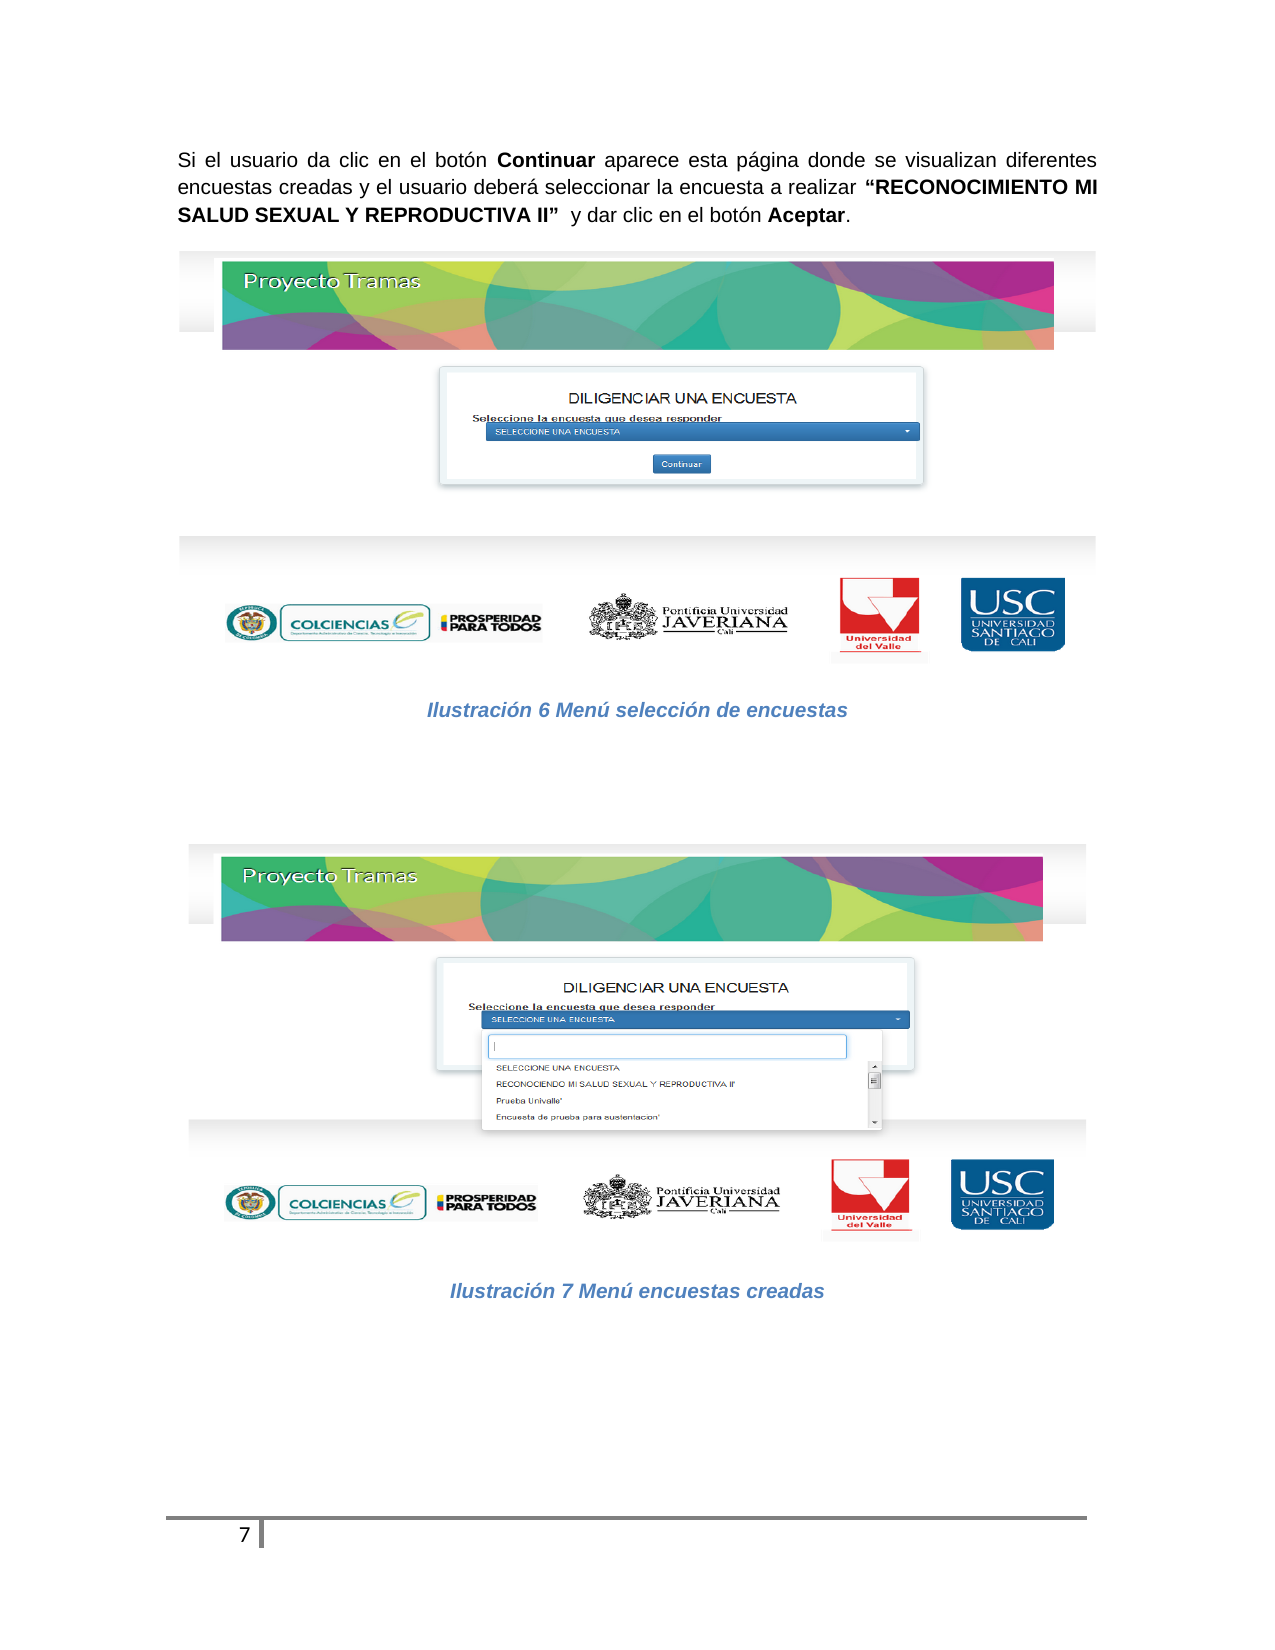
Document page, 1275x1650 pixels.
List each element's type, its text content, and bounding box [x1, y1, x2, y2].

picture [179, 251, 1096, 674]
text Ilustración 7 Menú encuestas creadas [177, 1279, 1098, 1303]
picture [188, 844, 1087, 1254]
text Si el usuario da clic en el botón Continuar aparece esta página donde se visualizan diferentes encuestas creadas y el usuario deberá seleccionar la encuesta a realizar “RECONOCIMIENTO MI SALUD SEXUAL Y REPRODUCTIVA II” y dar clic en el botón Aceptar. [177, 148, 1098, 227]
text Ilustración 6 Menú selección de encuestas [177, 698, 1098, 722]
